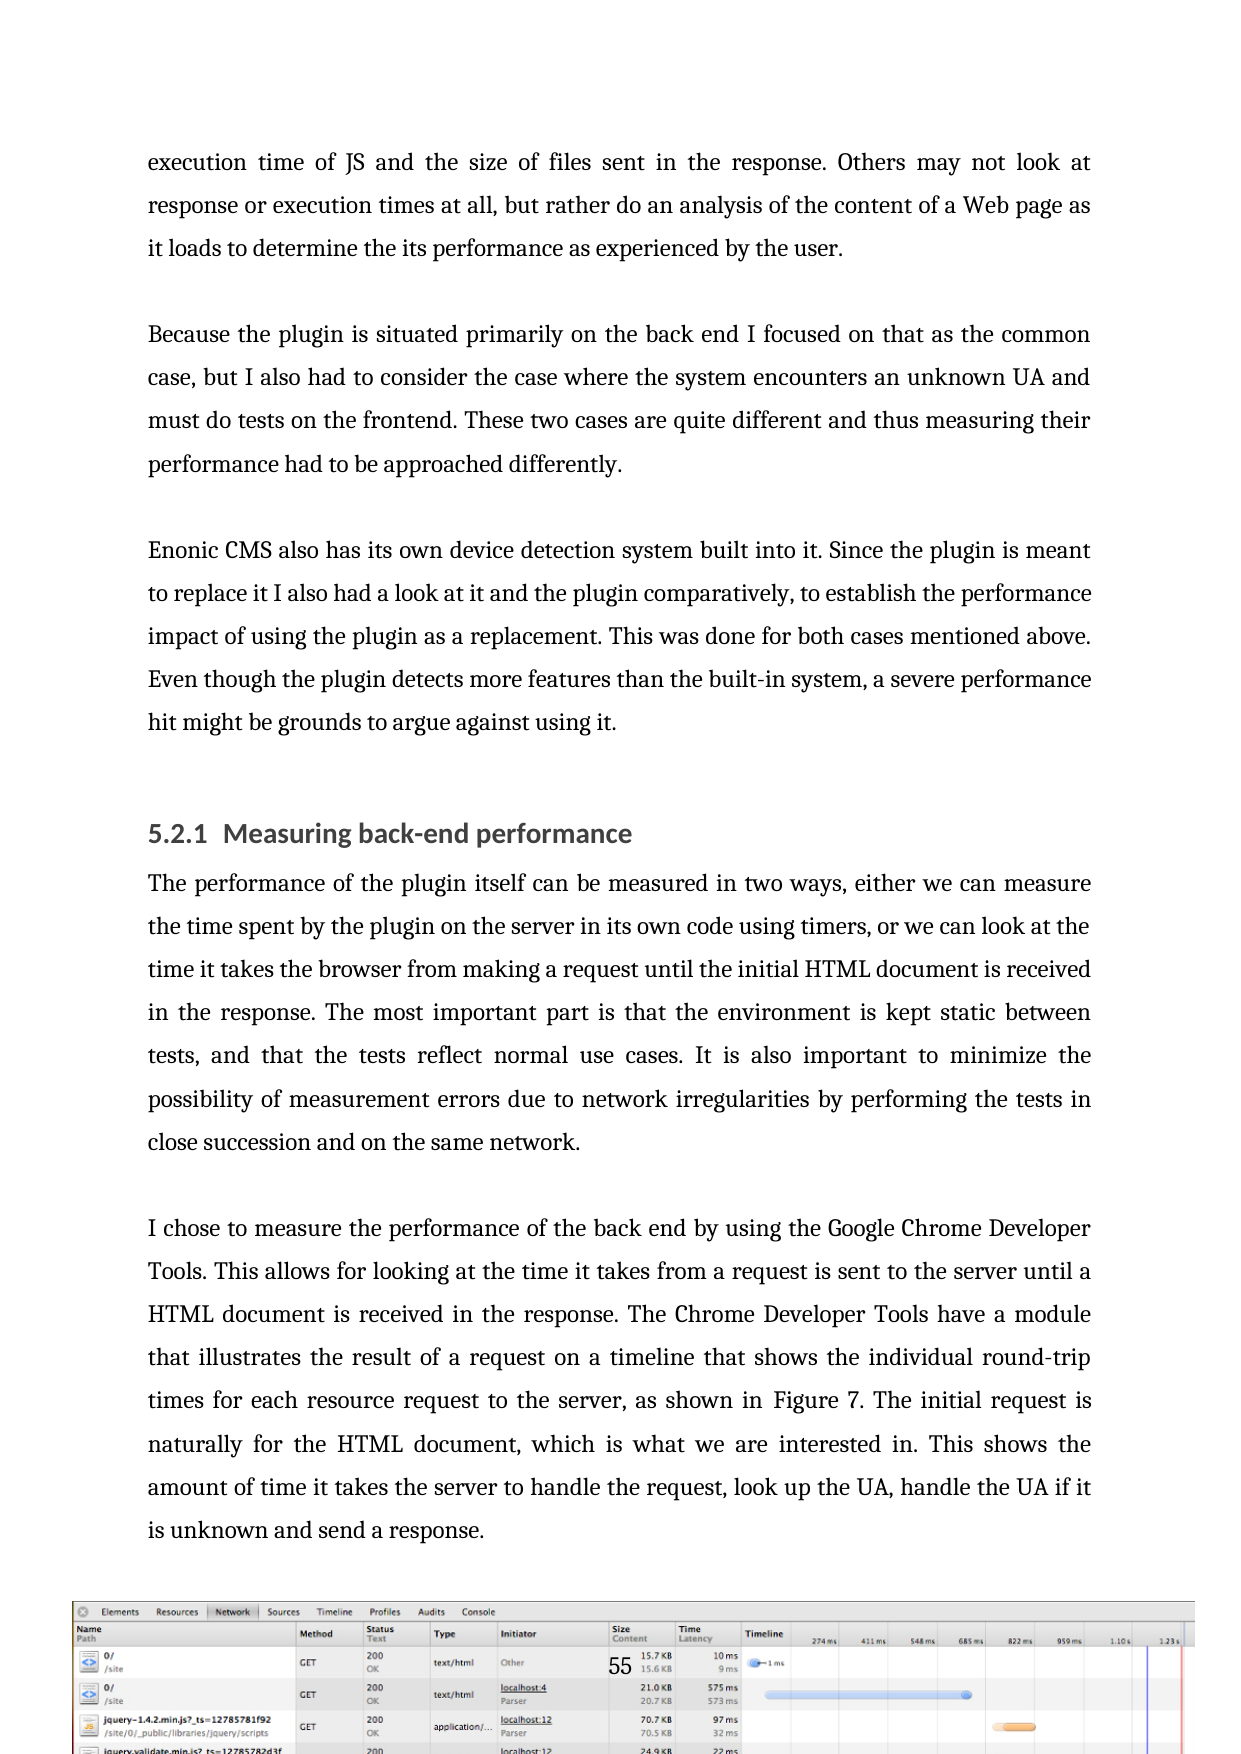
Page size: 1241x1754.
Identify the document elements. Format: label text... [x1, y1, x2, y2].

picture [72, 1601, 1195, 1754]
text I chose to measure the performance of the back end by using the Google Chrome Developer Tools. This allows for looking at the time it takes from a request is sent to the server until a HTML document is received in the response. The Chrome Developer Tools have a module that illustrates the result of a request on a timeline that shows the individual round-trip times for each resource request to the server, as shown in Figure 7. The initial request is naturally for the HTML document, which is what we are interested in. This shows the amount of time it takes the server to handle the request, look up the UA, handle the UA if it is unknown and send a response. [148, 1214, 1092, 1544]
text The performance of the plugin itself can be measured in two ways, either we can measure the time spent by the plugin on the server in its own code using timers, or we can look at the time it takes the browser from making a request until the initial HTML document is received in the response. The most important part is that the environment is kept static between tests, and that the tests reflect normal use cases. It is also important to minimize the possibility of measurement errors due to network irregularities by performing the tests in close succession and on the same network. [148, 869, 1092, 1156]
text Enonic CMS also has its own device detection system built into it. Since the plugin is meant to replace it I also had a look at it and the plugin comparatively, to establish the performance impact of using the plugin as a replacement. This was done for both cases mentioned above. Even though the plugin detects more features than the built-in system, a severe performance hit might be grounds to argue against using it. [148, 536, 1092, 737]
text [148, 148, 1092, 263]
subtitle Measuring back-end performance [148, 815, 1092, 851]
text Because the plugin is situated primarily on the back end I focused on that as the common case, but I also had to consider the case where the system encounters an unknown UA and must do tests on the frontend. These two cases are quite different and thus measuring their performance had to be approached differently. [148, 320, 1092, 478]
